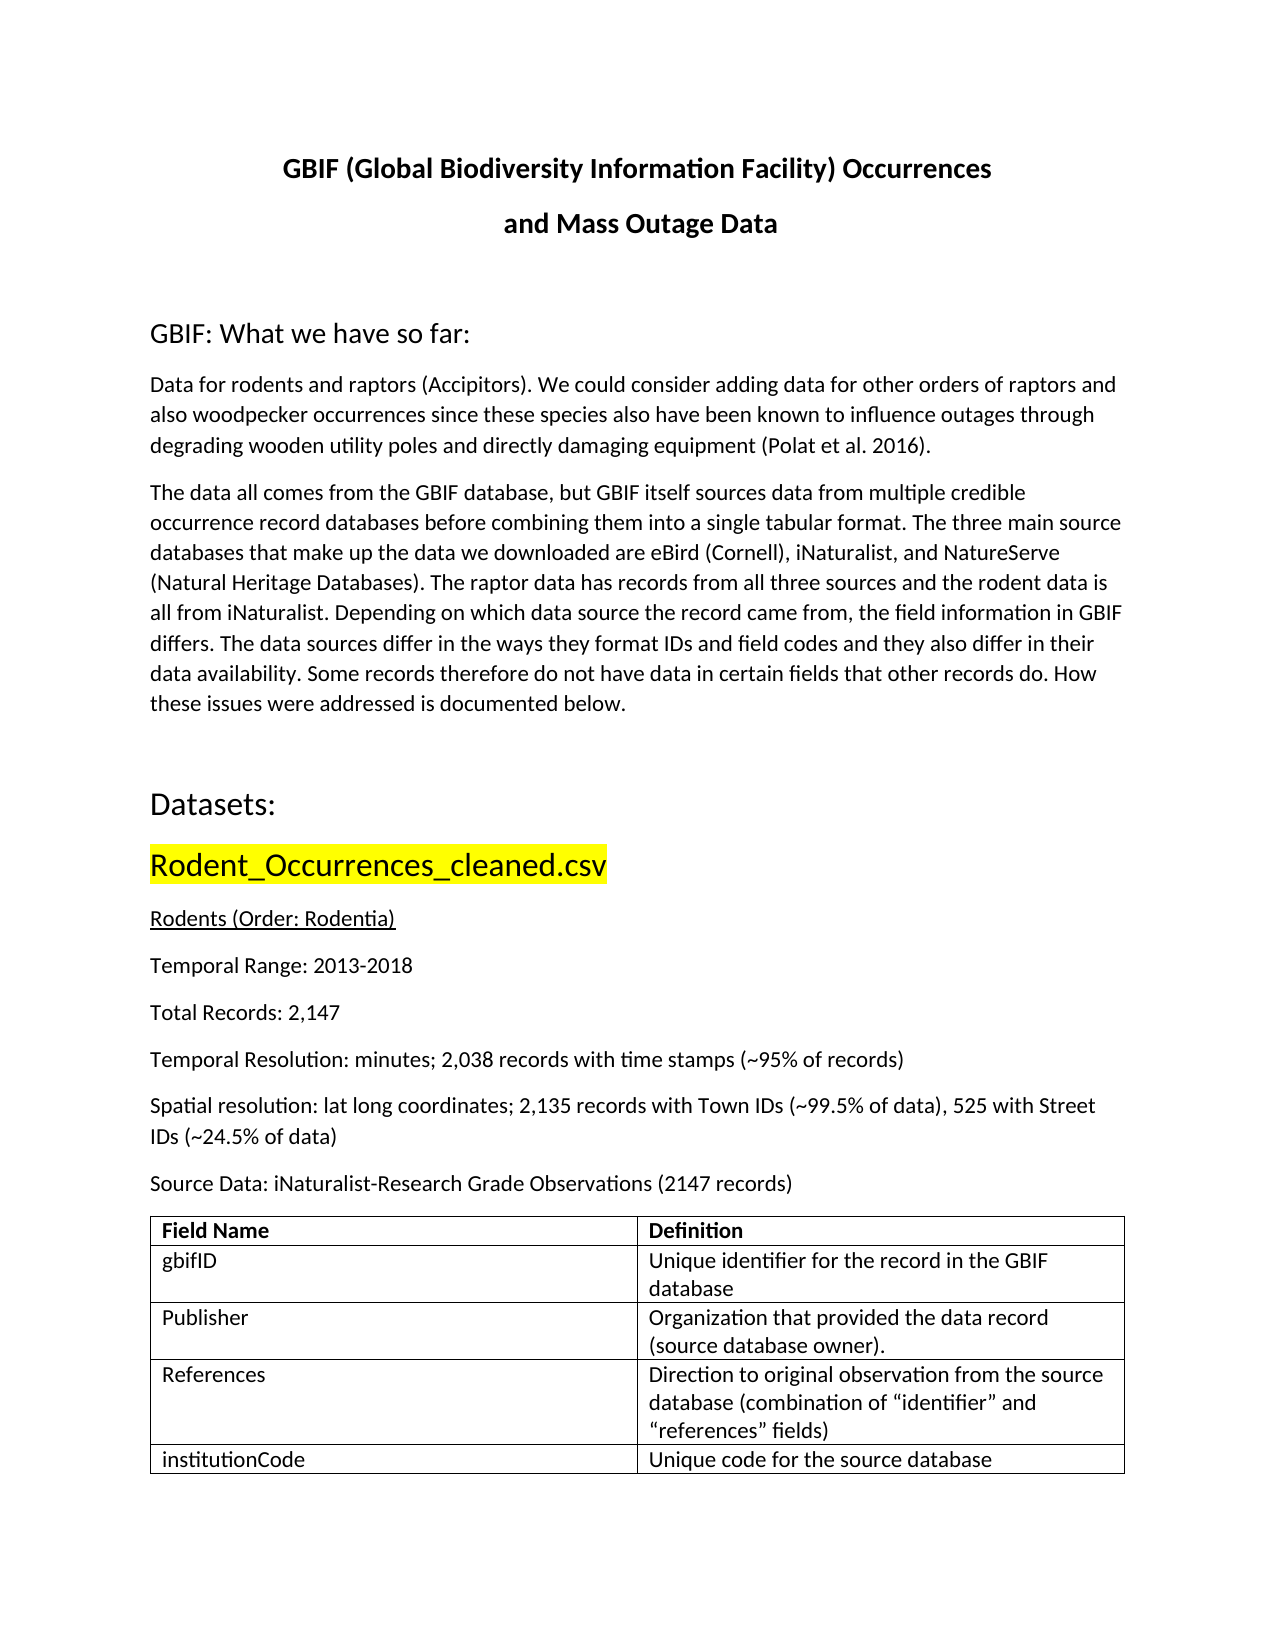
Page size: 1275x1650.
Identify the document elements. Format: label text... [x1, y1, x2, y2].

text Rodent_Occurrences_cleaned.csv [150, 843, 1125, 884]
text GBIF (Global Biodiversity Information Facility) Occurrences [150, 150, 1125, 186]
text Datasets: [150, 783, 1125, 824]
table_cell gbifID [151, 1246, 637, 1302]
table_header Definition [638, 1217, 1124, 1245]
table_cell institutionCode [151, 1445, 637, 1473]
text Temporal Resolution: minutes; 2,038 records with time stamps (~95% of records) [150, 1045, 1125, 1073]
text Spatial resolution: lat long coordinates; 2,135 records with Town IDs (~99.5% of data), 525 with Street IDs (~24.5% of data) [150, 1092, 1125, 1150]
text and Mass Outage Data [150, 205, 1125, 241]
text Total Records: 2,147 [150, 998, 1125, 1026]
table_header Field Name [151, 1217, 637, 1245]
text GBIF: What we have so far: [150, 315, 1125, 351]
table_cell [638, 1445, 1124, 1473]
table_cell Direction to original observation from the source database (combination of “identifier” and “references” fields) [638, 1360, 1124, 1444]
table_cell Unique identifier for the record in the GBIF database [638, 1246, 1124, 1302]
text The data all comes from the GBIF database, but GBIF itself sources data from multiple credible occurrence record databases before combining them into a single tabular format. The three main source databases that make up the data we downloaded are eBird (Cornell), iNaturalist, and NatureServe (Natural Heritage Databases). The raptor data has records from all three sources and the rodent data is all from iNaturalist. Depending on which data source the record came from, the field information in GBIF differs. The data sources differ in the ways they format IDs and field codes and they also differ in their data availability. Some records therefore do not have data in certain fields that other records do. How these issues were addressed is documented below. [150, 478, 1125, 717]
table_cell Organization that provided the data record (source database owner). [638, 1303, 1124, 1359]
text Source Data: iNaturalist-Research Grade Observations (2147 records) [150, 1169, 1125, 1197]
table_cell References [151, 1360, 637, 1444]
table_cell Publisher [151, 1303, 637, 1359]
text Temporal Range: 2013-2018 [150, 951, 1125, 979]
text Data for rodents and raptors (Accipitors). We could consider adding data for other orders of raptors and also woodpecker occurrences since these species also have been known to influence outages through degrading wooden utility poles and directly damaging equipment (Polat et al. 2016). [150, 370, 1125, 459]
text Rodents (Order: Rodentia) [150, 904, 1125, 932]
